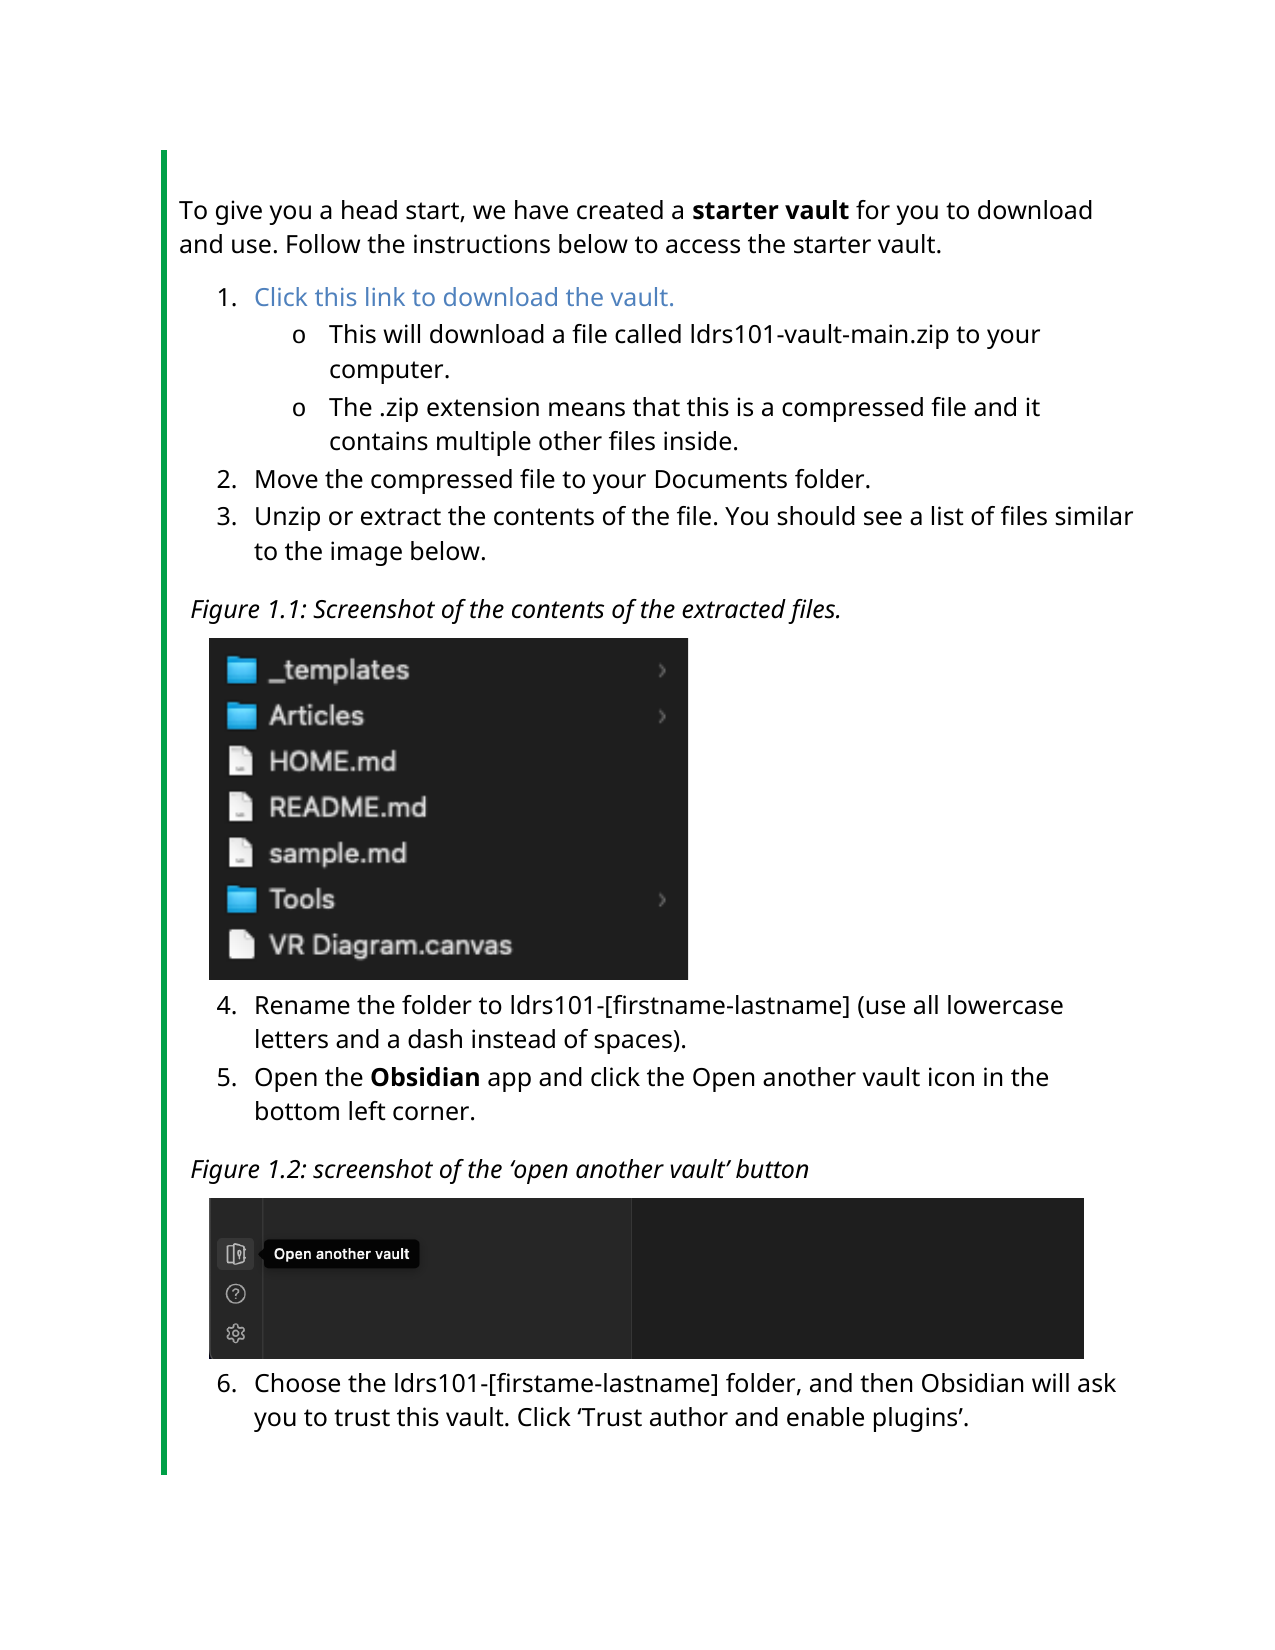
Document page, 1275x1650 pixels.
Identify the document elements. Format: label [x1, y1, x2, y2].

picture [209, 638, 689, 980]
table_header [167, 150, 1139, 1475]
picture [209, 1198, 1084, 1359]
